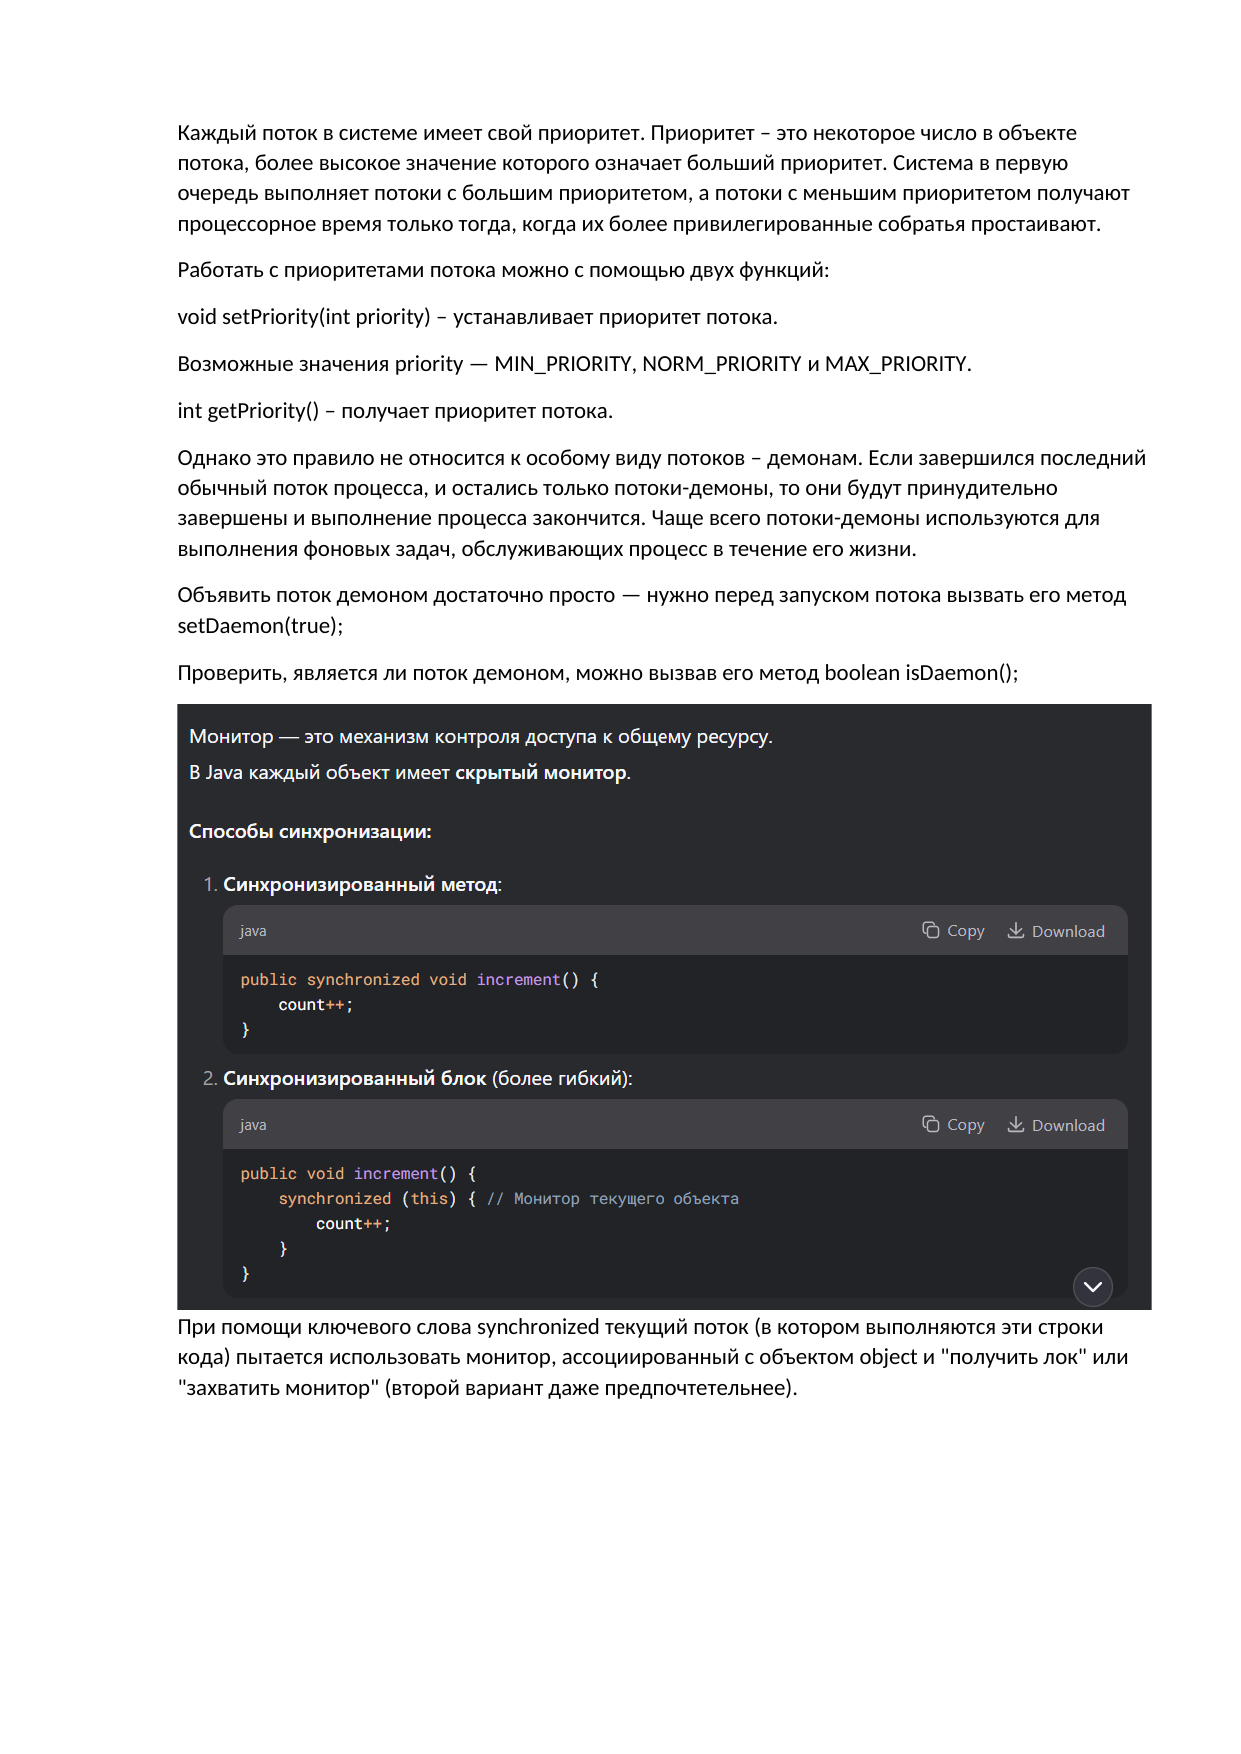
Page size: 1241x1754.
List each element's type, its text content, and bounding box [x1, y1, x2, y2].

text Объявить поток демоном достаточно просто — нужно перед запуском потока вызвать его метод setDaemon(true); [177, 581, 1152, 639]
text Каждый поток в системе имеет свой приоритет. Приоритет – это некоторое число в объекте потока, более высокое значение которого означает больший приоритет. Система в первую очередь выполняет потоки с большим приоритетом, а потоки с меньшим приоритетом получают процессорное время только тогда, когда их более привилегированные собратья простаивают. [177, 118, 1152, 237]
text Возможные значения priority — MIN_PRIORITY, NORM_PRIORITY и MAX_PRIORITY. [177, 349, 1152, 377]
text int getPriority() – получает приоритет потока. [177, 396, 1152, 424]
text Однако это правило не относится к особому виду потоков – демонам. Если завершился последний обычный поток процесса, и остались только потоки-демоны, то они будут принудительно завершены и выполнение процесса закончится. Чаще всего потоки-демоны используются для выполнения фоновых задач, обслуживающих процесс в течение его жизни. [177, 443, 1152, 562]
text Работать с приоритетами потока можно с помощью двух функций: [177, 256, 1152, 284]
picture [177, 704, 1152, 1310]
text void setPriority(int priority) – устанавливает приоритет потока. [177, 302, 1152, 331]
text Проверить, является ли поток демоном, можно вызвав его метод boolean isDaemon(); [177, 658, 1152, 686]
